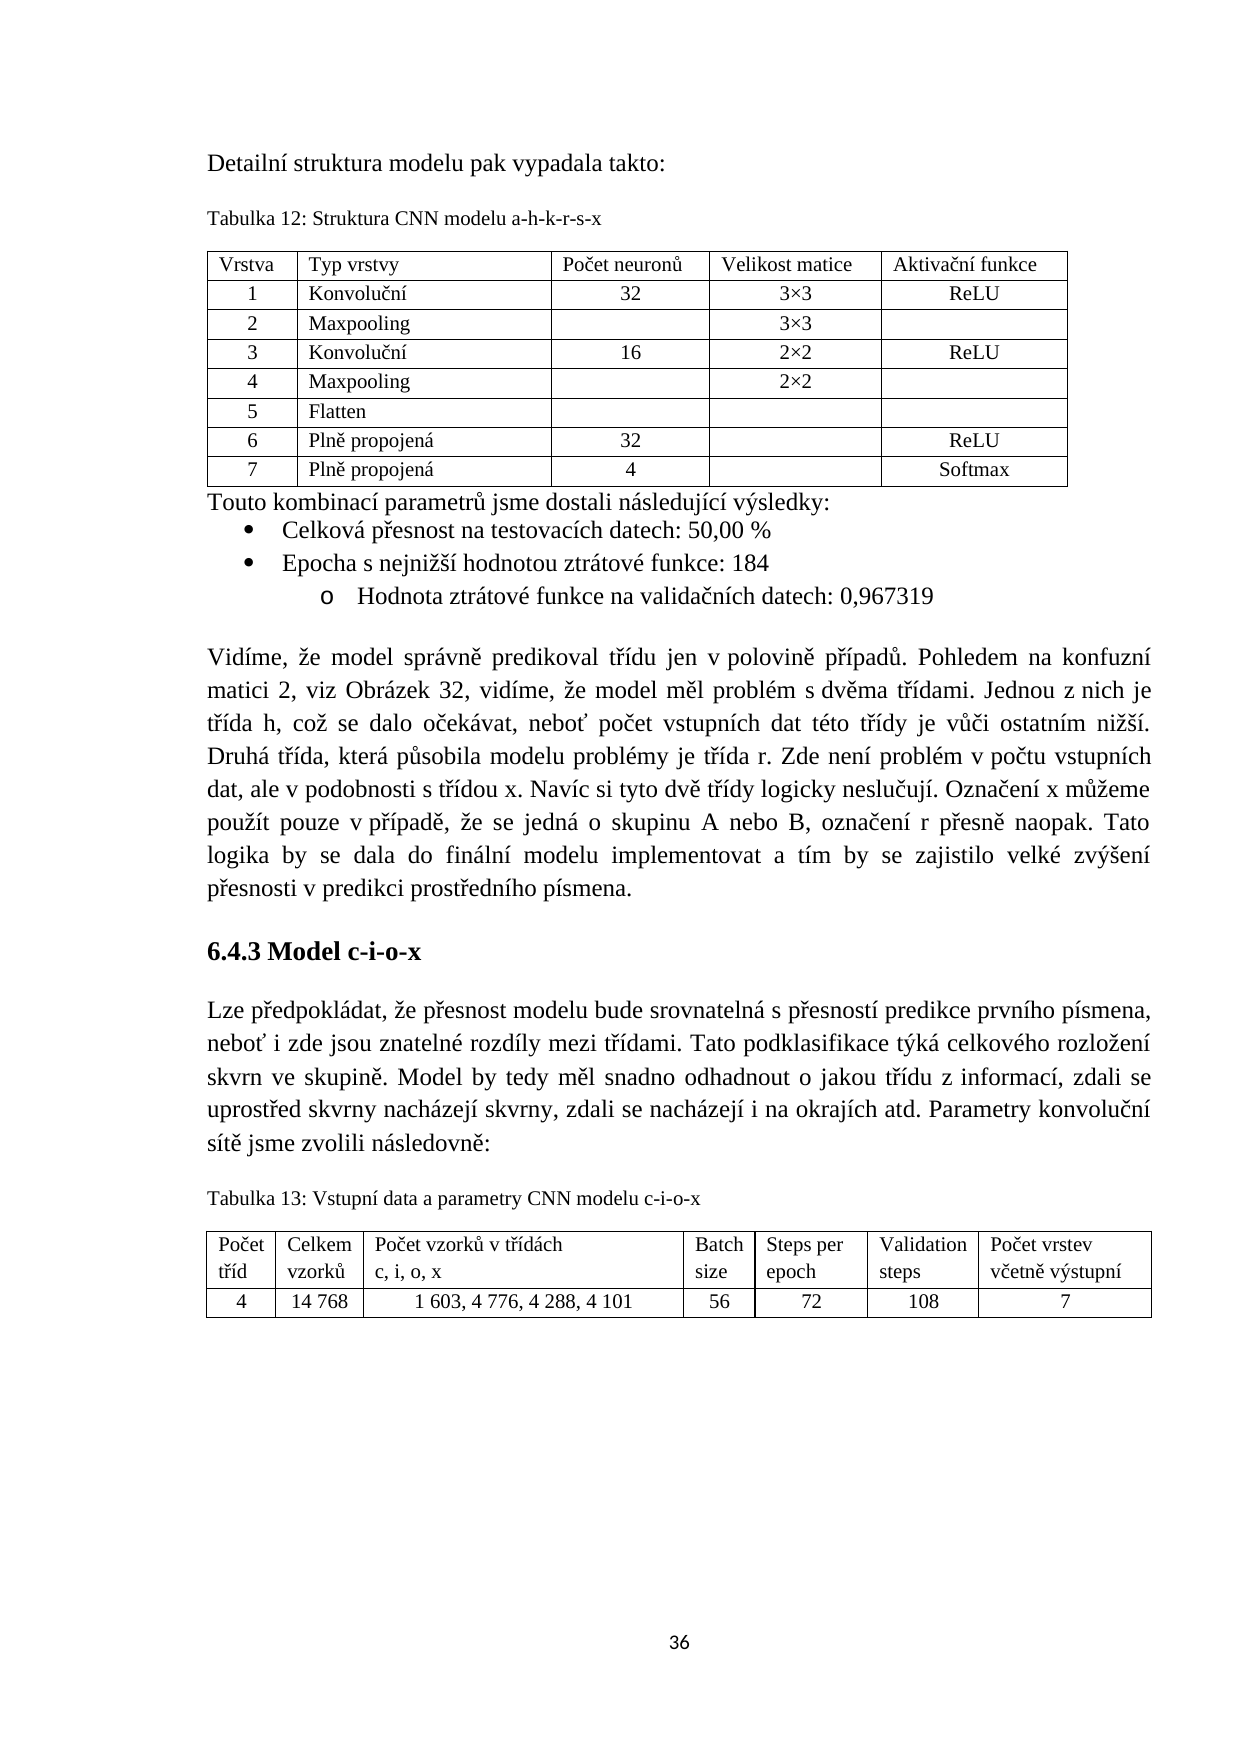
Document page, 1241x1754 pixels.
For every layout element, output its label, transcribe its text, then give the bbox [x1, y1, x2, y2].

table_header Batch size [684, 1232, 754, 1287]
table_header Validation steps [868, 1232, 978, 1287]
table_cell [882, 310, 1067, 339]
table_cell Plně propojená [298, 428, 551, 456]
text Vidíme, že model správně predikoval třídu jen v polovině případů. Pohledem na konfuzní matici 2, viz Obrázek 32, vidíme, že model měl problém s dvěma třídami. Jednou z nich je třída h, což se dalo očekávat, neboť počet vstupních dat této třídy je vůči ostatním nižší. Druhá třída, která působila modelu problémy je třída r. Zde není problém v počtu vstupních dat, ale v podobnosti s třídou x. Navíc si tyto dvě třídy logicky neslučují. Označení x můžeme použít pouze v případě, že se jedná o skupinu A nebo B, označení r přesně naopak. Tato logika by se dala do finální modelu implementovat a tím by se zajistilo velké zvýšení přesnosti v predikci prostředního písmena. [207, 642, 1152, 902]
table_cell 6 [208, 428, 297, 456]
table_cell [710, 428, 881, 456]
table_cell [882, 369, 1067, 397]
table_cell 7 [208, 457, 297, 486]
table_cell 16 [552, 340, 709, 368]
table_header Počet neuronů [552, 252, 709, 280]
text Touto kombinací parametrů jsme dostali následující výsledky: [207, 487, 1152, 515]
table_cell [882, 399, 1067, 427]
table_cell 4 [207, 1289, 275, 1317]
table_cell Flatten [298, 399, 551, 427]
table_cell Konvoluční [298, 281, 551, 309]
table_header Typ vrstvy [298, 252, 551, 280]
table_cell 3 [208, 340, 297, 368]
table_cell 3×3 [710, 310, 881, 339]
table_header Aktivační funkce [882, 252, 1067, 280]
table_cell [552, 369, 709, 397]
table_cell Maxpooling [298, 369, 551, 397]
list Hodnota ztrátové funkce na validačních datech: 0,967319 [319, 581, 1152, 612]
table_header Počet vzorků v třídách c, i, o, x [364, 1232, 683, 1287]
table_cell 2 [208, 310, 297, 339]
subtitle Model c-i-o-x [207, 935, 1152, 966]
table_cell [710, 457, 881, 486]
table_cell ReLU [882, 281, 1067, 309]
table_cell 32 [552, 428, 709, 456]
table_cell 5 [208, 399, 297, 427]
table_cell [710, 399, 881, 427]
table_header Velikost matice [710, 252, 881, 280]
table_cell 4 [552, 457, 709, 486]
table_cell 32 [552, 281, 709, 309]
table_header Celkem vzorků [276, 1232, 363, 1287]
list Celková přesnost na testovacích datech: 50,00 % [244, 515, 1152, 544]
table_header Steps per epoch [756, 1232, 867, 1287]
text Tabulka 13: Vstupní data a parametry CNN modelu c-i-o-x [207, 1186, 1152, 1210]
table_cell 108 [868, 1289, 978, 1317]
list Epocha s nejnižší hodnotou ztrátové funkce: 184 [244, 548, 1152, 577]
table_header Počet tříd [207, 1232, 275, 1287]
table_header Vrstva [208, 252, 297, 280]
table_cell 4 [208, 369, 297, 397]
table_cell 2×2 [710, 369, 881, 397]
text Lze předpokládat, že přesnost modelu bude srovnatelná s přesností predikce prvního písmena, neboť i zde jsou znatelné rozdíly mezi třídami. Tato podklasifikace týká celkového rozložení skvrn ve skupině. Model by tedy měl snadno odhadnout o jakou třídu z informací, zdali se uprostřed skvrny nacházejí skvrny, zdali se nacházejí i na okrajích atd. Parametry konvoluční sítě jsme zvolili následovně: [207, 996, 1152, 1156]
table_cell 72 [756, 1289, 867, 1317]
table_header Počet vrstev včetně výstupní [979, 1232, 1151, 1287]
table_cell 7 [979, 1289, 1151, 1317]
table_cell Softmax [882, 457, 1067, 486]
table_cell [552, 399, 709, 427]
table_cell ReLU [882, 428, 1067, 456]
text Detailní struktura modelu pak vypadala takto: [207, 148, 1152, 176]
table_cell 1 [208, 281, 297, 309]
table_cell Maxpooling [298, 310, 551, 339]
table_cell Konvoluční [298, 340, 551, 368]
table_cell 2×2 [710, 340, 881, 368]
text Tabulka 12: Struktura CNN modelu a-h-k-r-s-x [207, 206, 1152, 230]
table_cell ReLU [882, 340, 1067, 368]
table_cell 3×3 [710, 281, 881, 309]
table_cell 14 768 [276, 1289, 363, 1317]
table_cell Plně propojená [298, 457, 551, 486]
table_cell 56 [684, 1289, 754, 1317]
table_cell 1 603, 4 776, 4 288, 4 101 [364, 1289, 683, 1317]
table_cell [552, 310, 709, 339]
